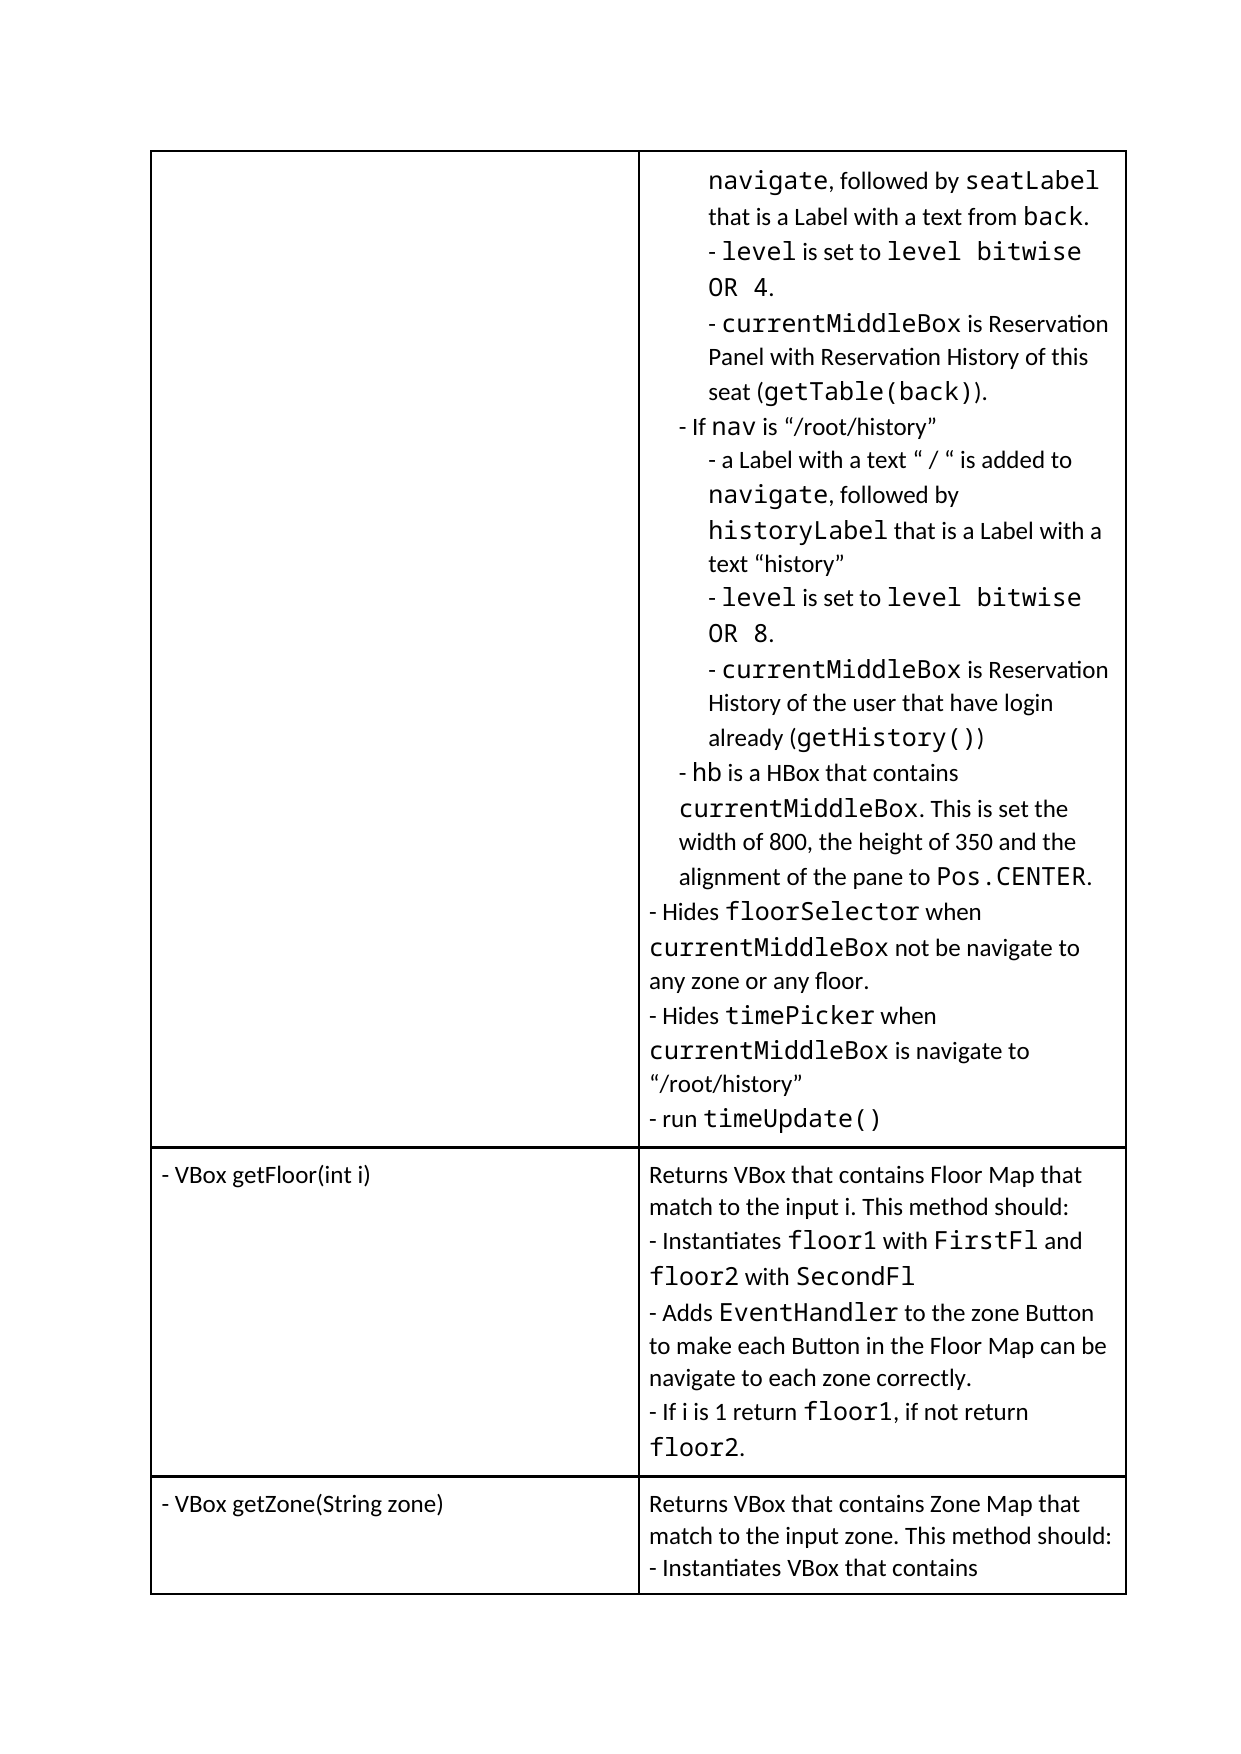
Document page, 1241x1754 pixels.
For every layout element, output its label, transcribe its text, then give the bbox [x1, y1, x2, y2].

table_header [640, 152, 1125, 1146]
table_cell Returns VBox that contains Floor Map that match to the input i. This method should: - Instantiates floor1 with FirstFl and floor2 with SecondFl - Adds EventHandler to the zone Button to make each Button in the Floor Map can be navigate to each zone correctly. - If i is 1 return floor1, if not return floor2. [640, 1149, 1125, 1475]
table_cell - VBox getFloor(int i) [152, 1149, 638, 1475]
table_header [152, 152, 638, 1146]
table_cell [640, 1478, 1125, 1593]
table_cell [152, 1478, 638, 1593]
